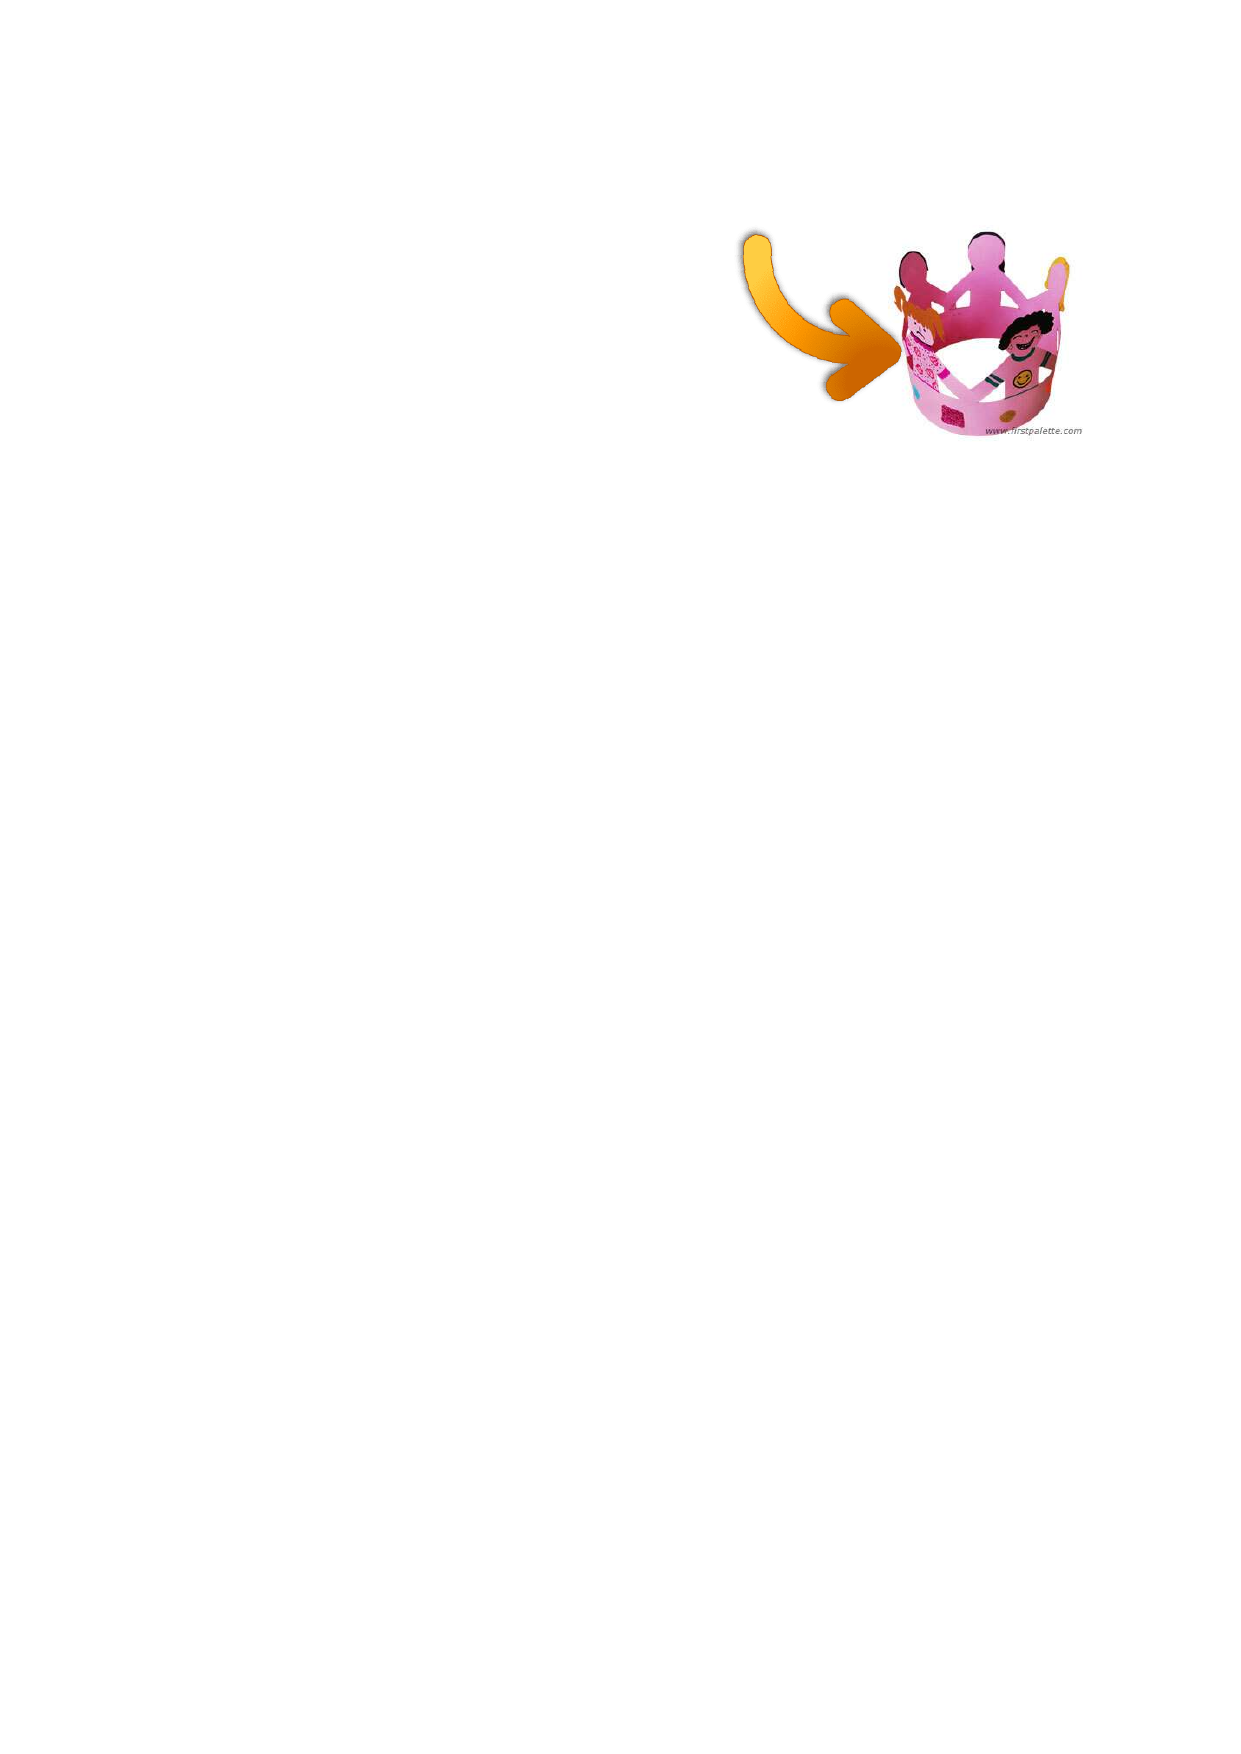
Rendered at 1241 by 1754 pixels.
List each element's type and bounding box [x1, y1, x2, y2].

picture [721, 218, 1091, 442]
